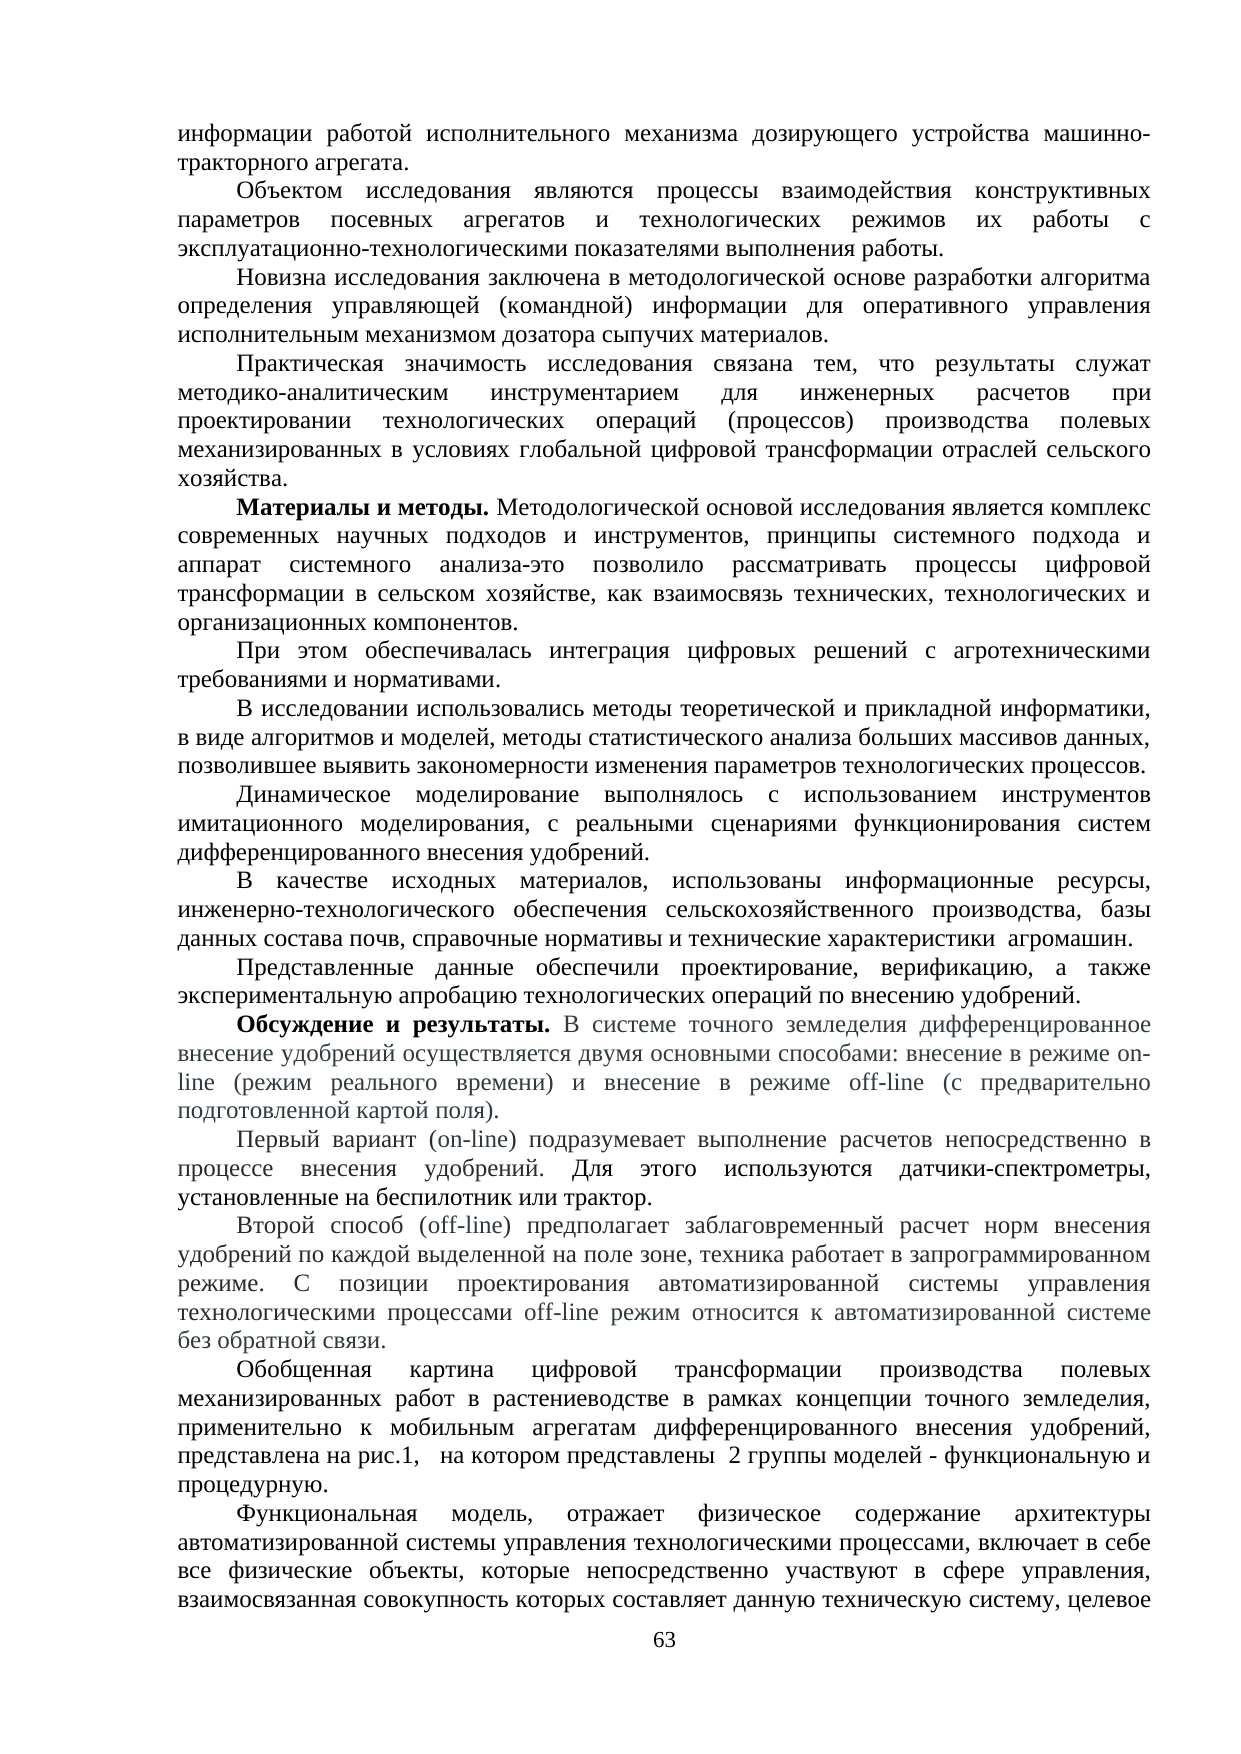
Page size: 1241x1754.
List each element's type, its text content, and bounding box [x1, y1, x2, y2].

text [177, 1498, 1152, 1613]
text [177, 118, 1152, 176]
text При этом обеспечивалась интеграция цифровых решений с агротехническими требованиями и нормативами. [177, 636, 1152, 693]
text Материалы и методы. Методологической основой исследования является комплекс современных научных подходов и инструментов, принципы системного подхода и аппарат системного анализа-это позволило рассматривать процессы цифровой трансформации в сельском хозяйстве, как взаимосвязь технических, технологических и организационных компонентов. [177, 492, 1152, 636]
text Первый вариант (on-line) подразумевает выполнение расчетов непосредственно в процессе внесения удобрений. Для этого используются датчики-спектрометры, установленные на беспилотник или трактор. [177, 1124, 1152, 1211]
text Новизна исследования заключена в методологической основе разработки алгоритма определения управляющей (командной) информации для оперативного управления исполнительным механизмом дозатора сыпучих материалов. [177, 262, 1152, 348]
text В качестве исходных материалов, использованы информационные ресурсы, инженерно-технологического обеспечения сельскохозяйственного производства, базы данных состава почв, справочные нормативы и технические характеристики агромашин. [177, 866, 1152, 952]
text Представленные данные обеспечили проектирование, верификацию, а также экспериментальную апробацию технологических операций по внесению удобрений. [177, 952, 1152, 1009]
text Объектом исследования являются процессы взаимодействия конструктивных параметров посевных агрегатов и технологических режимов их работы с эксплуатационно-технологическими показателями выполнения работы. [177, 176, 1152, 262]
text Практическая значимость исследования связана тем, что результаты служат методико-аналитическим инструментарием для инженерных расчетов при проектировании технологических операций (процессов) производства полевых механизированных в условиях глобальной цифровой трансформации отраслей сельского хозяйства. [177, 348, 1152, 492]
text В исследовании использовались методы теоретической и прикладной информатики, в виде алгоритмов и моделей, методы статистического анализа больших массивов данных, позволившее выявить закономерности изменения параметров технологических процессов. [177, 693, 1152, 779]
text Обсуждение и результаты. В системе точного земледелия дифференцированное внесение удобрений осуществляется двумя основными способами: внесение в режиме on-line (режим реального времени) и внесение в режиме off-line (с предварительно подготовленной картой поля). [177, 1009, 1152, 1124]
text Динамическое моделирование выполнялось с использованием инструментов имитационного моделирования, с реальными сценариями функционирования систем дифференцированного внесения удобрений. [177, 779, 1152, 866]
text Второй способ (off-line) предполагает заблаговременный расчет норм внесения удобрений по каждой выделенной на поле зоне, техника работает в запрограммированном режиме. С позиции проектирования автоматизированной системы управления технологическими процессами off-line режим относится к автоматизированной системе без обратной связи. [177, 1211, 1152, 1354]
text Обобщенная картина цифровой трансформации производства полевых механизированных работ в растениеводстве в рамках концепции точного земледелия, применительно к мобильным агрегатам дифференцированного внесения удобрений, представлена на рис.1, на котором представлены 2 группы моделей - функциональную и процедурную. [177, 1354, 1152, 1498]
